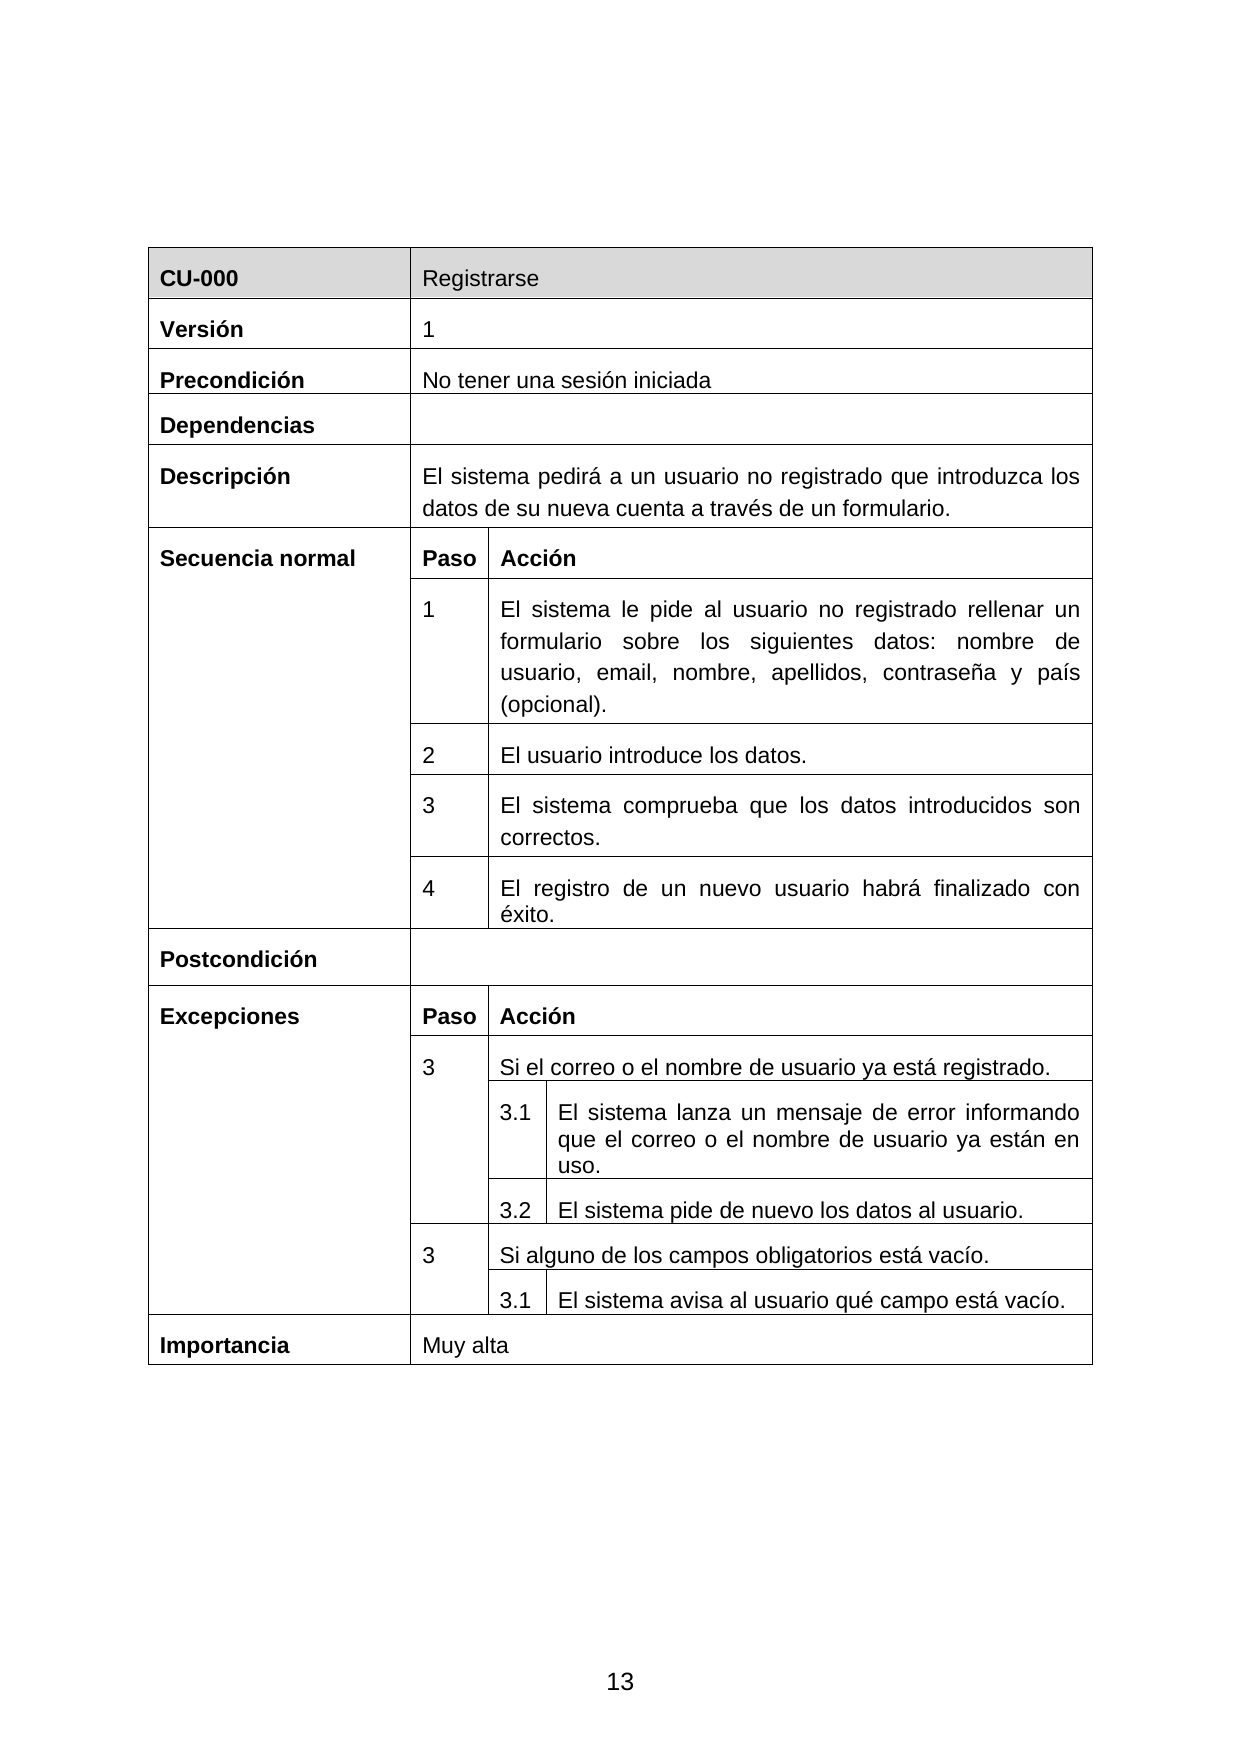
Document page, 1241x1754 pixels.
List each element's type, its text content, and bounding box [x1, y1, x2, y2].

table_cell 3 [411, 1224, 488, 1313]
table_cell Descripción [149, 445, 410, 527]
table_cell Paso [411, 528, 488, 577]
table_cell Secuencia normal [149, 528, 410, 928]
table_cell 3 [411, 775, 488, 856]
table_cell El sistema pedirá a un usuario no registrado que introduzca los datos de su nueva cuenta a través de un formulario. [411, 445, 1092, 527]
table_cell 3.2 [489, 1179, 546, 1223]
table_cell 1 [411, 299, 1092, 348]
table_cell El sistema le pide al usuario no registrado rellenar un formulario sobre los siguientes datos: nombre de usuario, email, nombre, apellidos, contraseña y país (opcional). [489, 579, 1092, 723]
table_cell El sistema comprueba que los datos introducidos son correctos. [489, 775, 1092, 856]
table_cell 3.1 [489, 1270, 546, 1313]
table_cell [411, 394, 1092, 444]
table_cell Paso [411, 986, 488, 1035]
table_cell Si alguno de los campos obligatorios está vacío. [489, 1224, 1092, 1268]
table_cell Importancia [149, 1315, 410, 1364]
table_cell Si el correo o el nombre de usuario ya está registrado. [489, 1036, 1092, 1080]
table_cell El registro de un nuevo usuario habrá finalizado con éxito. [489, 857, 1092, 928]
table_cell Muy alta [411, 1315, 1092, 1364]
table_cell Acción [489, 986, 1092, 1035]
table_cell No tener una sesión iniciada [411, 349, 1092, 393]
table_cell 4 [411, 857, 488, 928]
table_cell Acción [489, 528, 1092, 577]
table_cell El sistema pide de nuevo los datos al usuario. [547, 1179, 1092, 1223]
table_cell 2 [411, 724, 488, 774]
table_header Registrarse [411, 248, 1092, 297]
table_cell El sistema avisa al usuario qué campo está vacío. [547, 1270, 1092, 1313]
table_cell Precondición [149, 349, 410, 393]
table_cell Dependencias [149, 394, 410, 444]
table_header CU-000 [149, 248, 410, 297]
table_cell [411, 929, 1092, 984]
table_cell Excepciones [149, 986, 410, 1313]
table_cell Versión [149, 299, 410, 348]
table_cell El usuario introduce los datos. [489, 724, 1092, 774]
table_cell Postcondición [149, 929, 410, 984]
table_cell 3 [411, 1036, 488, 1223]
table_cell 3.1 [489, 1081, 546, 1178]
table_cell El sistema lanza un mensaje de error informando que el correo o el nombre de usuario ya están en uso. [547, 1081, 1092, 1178]
table_cell 1 [411, 579, 488, 723]
